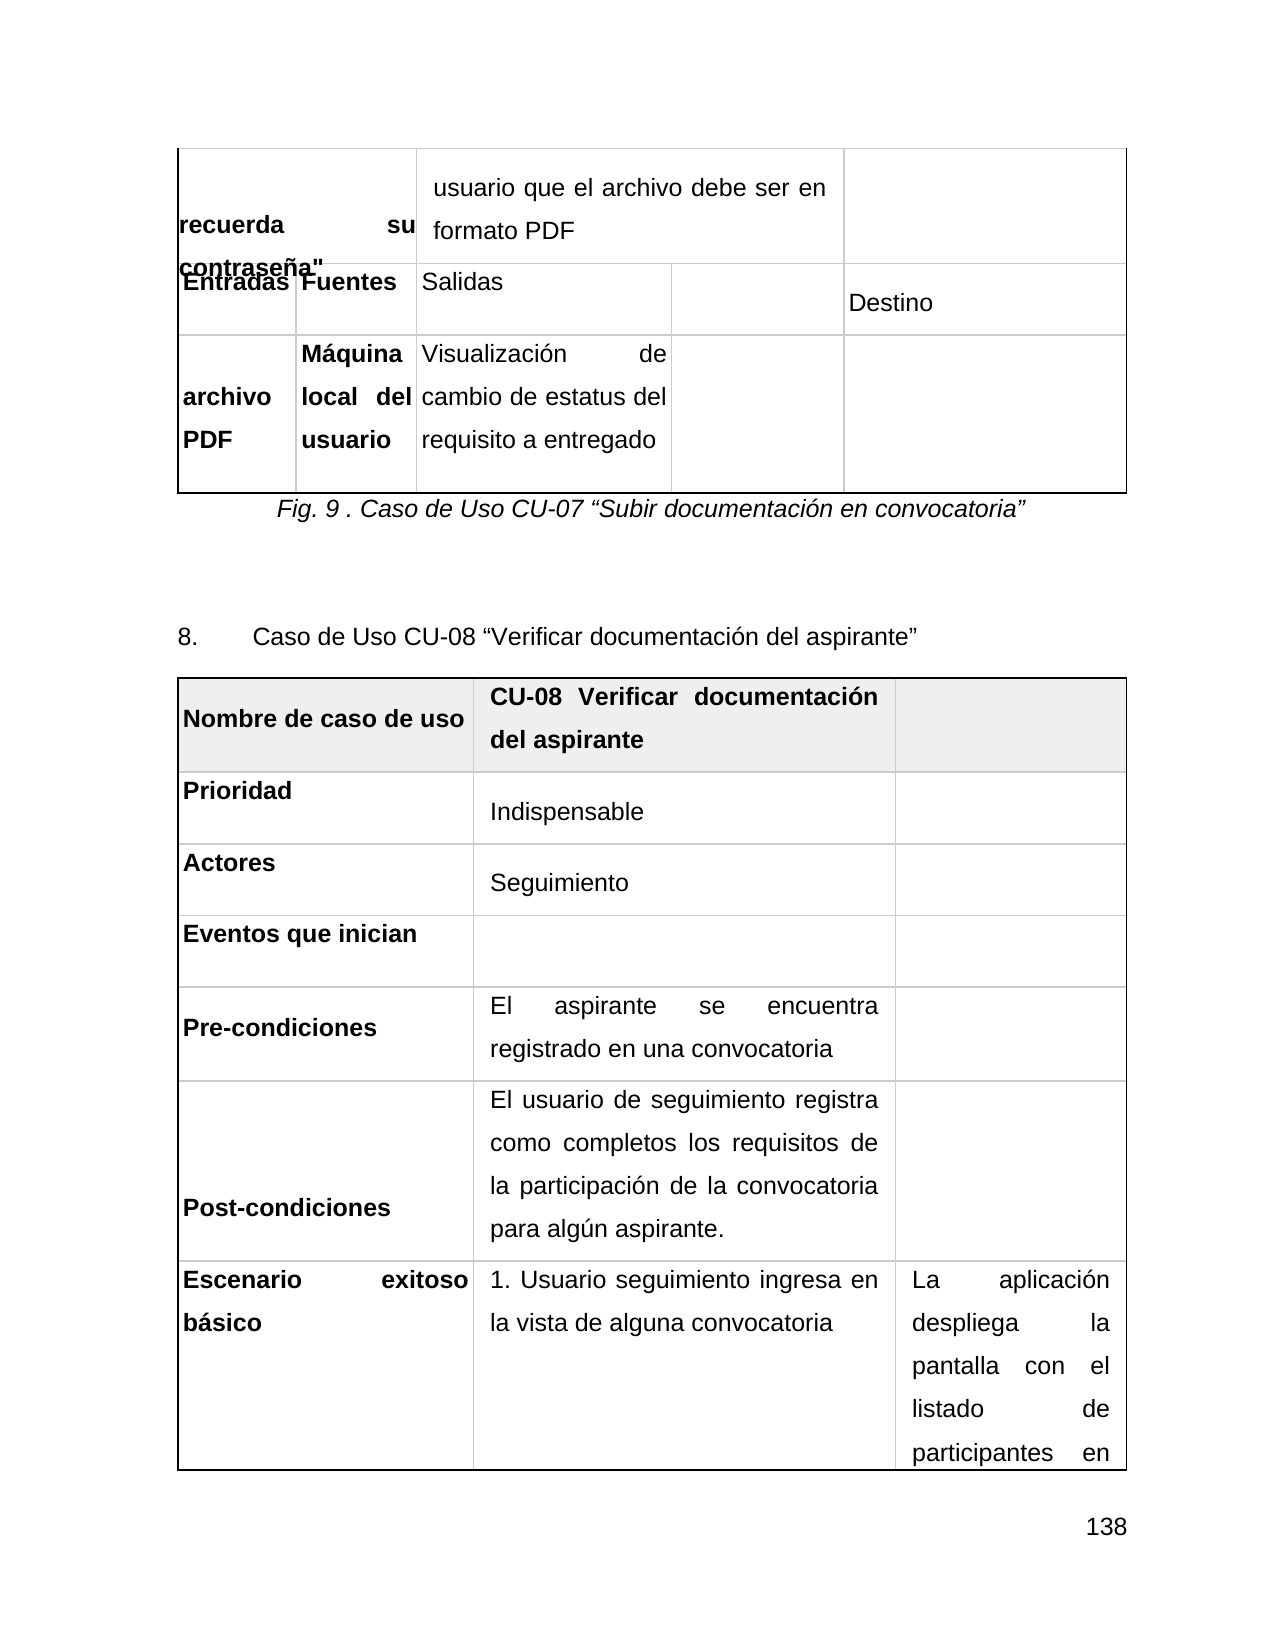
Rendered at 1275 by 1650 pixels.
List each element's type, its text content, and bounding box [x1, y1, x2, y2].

table_cell Pre-condiciones [179, 988, 473, 1080]
table_header CU-08 Verificar documentación del aspirante [474, 679, 895, 771]
text Fig. 9 . Caso de Uso CU-07 “Subir documentación en convocatoria” [177, 494, 1127, 522]
table_header [896, 679, 1126, 771]
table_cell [179, 1262, 473, 1469]
table_cell [896, 773, 1126, 843]
table_cell Seguimiento [474, 845, 895, 914]
table_cell [845, 149, 1126, 262]
table_cell El usuario de seguimiento registra como completos los requisitos de la participación de la convocatoria para algún aspirante. [474, 1082, 895, 1260]
table_cell Fuentes [297, 264, 416, 334]
table_cell Post-condiciones [179, 1082, 473, 1260]
table_cell [896, 916, 1126, 986]
table_cell El aspirante se encuentra registrado en una convocatoria [474, 988, 895, 1080]
table_cell Eventos que inician [179, 916, 473, 986]
table_cell [896, 845, 1126, 914]
table_header Nombre de caso de uso [179, 679, 473, 771]
table_cell [896, 988, 1126, 1080]
subtitle Caso de Uso CU-08 “Verificar documentación del aspirante” [177, 622, 1127, 650]
table_cell archivo PDF [179, 336, 295, 492]
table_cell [474, 1262, 895, 1469]
table_cell [672, 264, 843, 334]
table_cell [672, 336, 843, 492]
table_cell Salidas [417, 264, 671, 334]
table_cell [896, 1082, 1126, 1260]
table_cell Destino [845, 264, 1126, 334]
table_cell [896, 1262, 1126, 1469]
table_cell Visualización de cambio de estatus del requisito a entregado [417, 336, 671, 492]
table_cell Actores [179, 845, 473, 914]
table_cell Indispensable [474, 773, 895, 843]
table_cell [417, 149, 843, 262]
table_cell Máquina local del usuario [297, 336, 416, 492]
table_cell [474, 916, 895, 986]
table_cell Entradas [179, 264, 295, 334]
table_cell [845, 336, 1126, 492]
table_cell Prioridad [179, 773, 473, 843]
